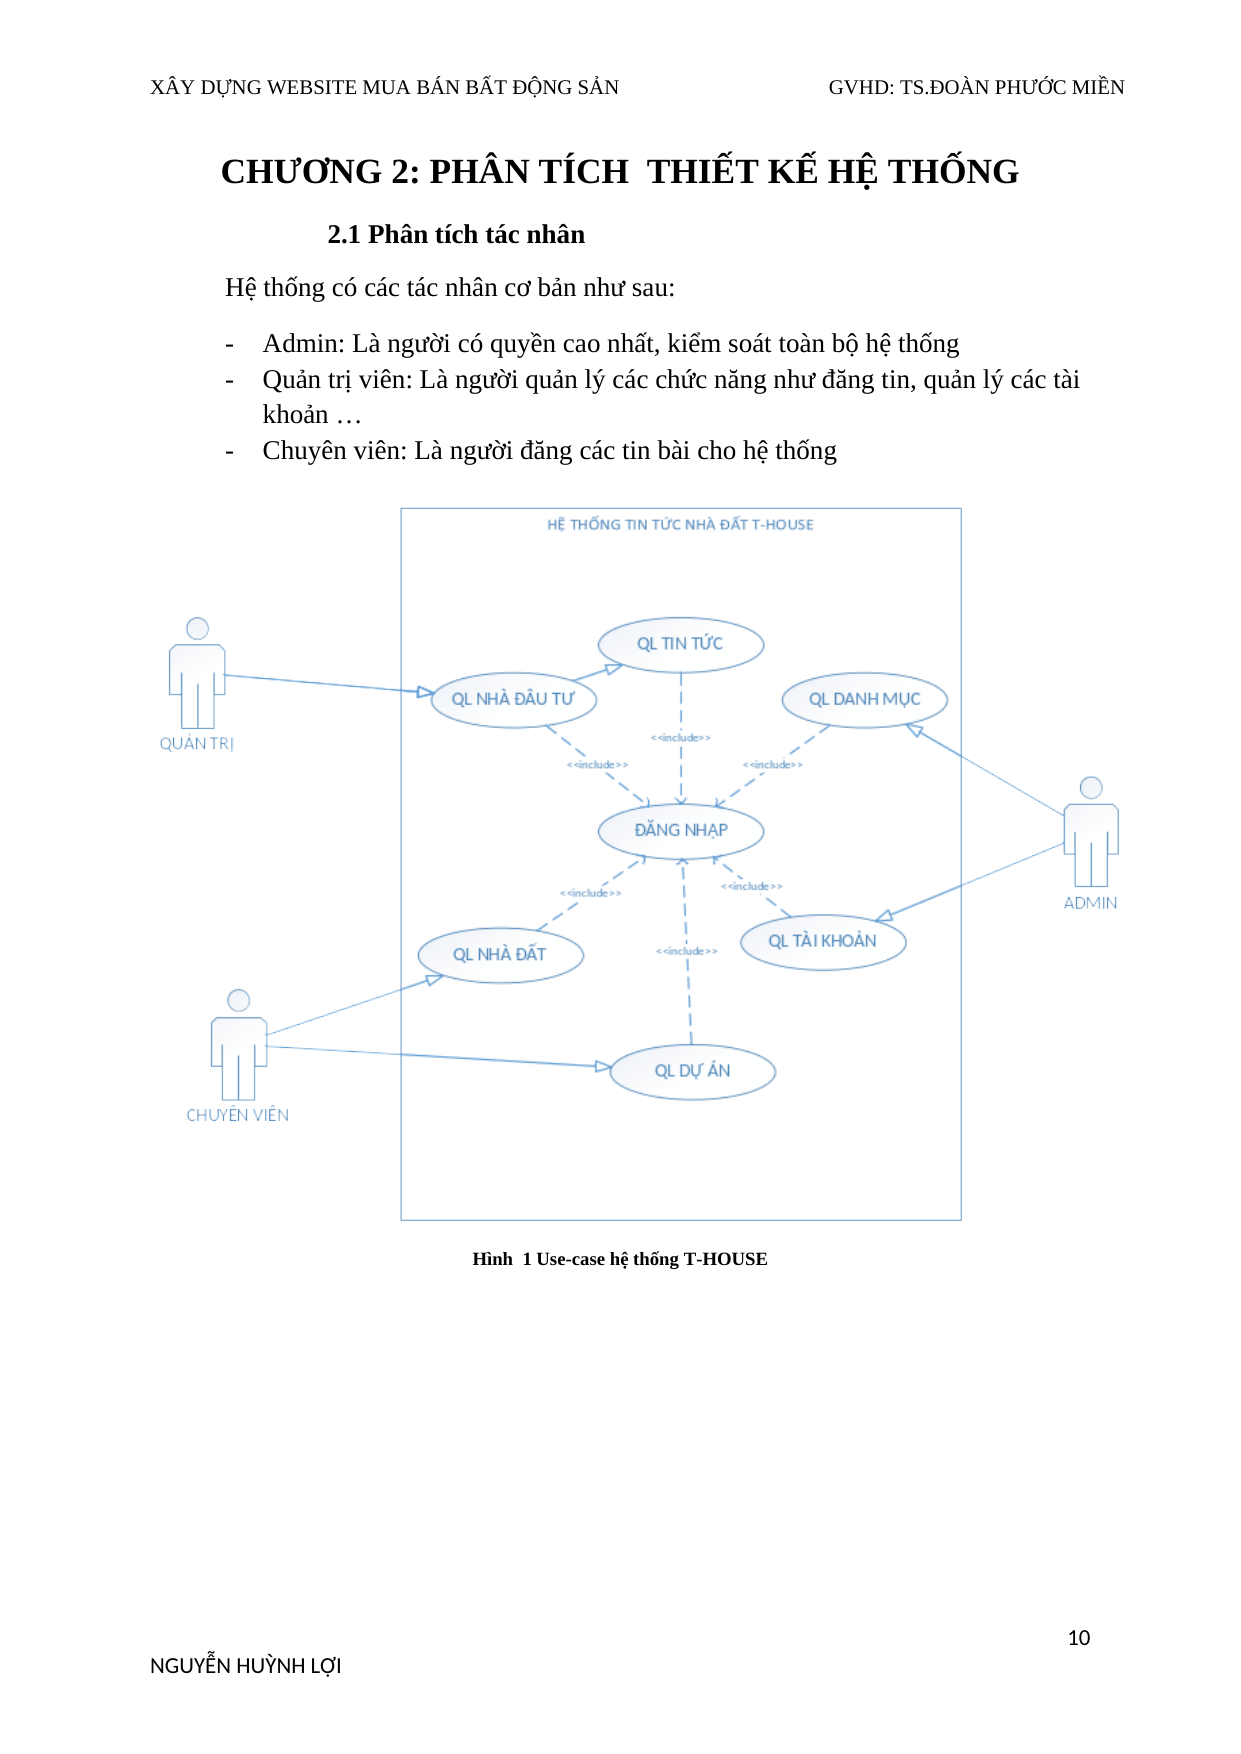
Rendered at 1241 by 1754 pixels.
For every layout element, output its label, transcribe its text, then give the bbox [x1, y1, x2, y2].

list Chuyên viên: Là người đăng các tin bài cho hệ thống [225, 434, 1090, 466]
text Hình 1 Use-case hệ thống T-HOUSE [150, 1248, 1090, 1270]
text Hệ thống có các tác nhân cơ bản như sau: [150, 271, 1090, 302]
list CHƯƠNG 2: PHÂN TÍCH THIẾT KẾ HỆ THỐNG [150, 150, 1090, 191]
subtitle 2.1 Phân tích tác nhân [327, 218, 1090, 249]
list Quản trị viên: Là người quản lý các chức năng như đăng tin, quản lý các tài khoản … [225, 363, 1090, 430]
list Admin: Là người có quyền cao nhất, kiểm soát toàn bộ hệ thống [225, 327, 1090, 358]
